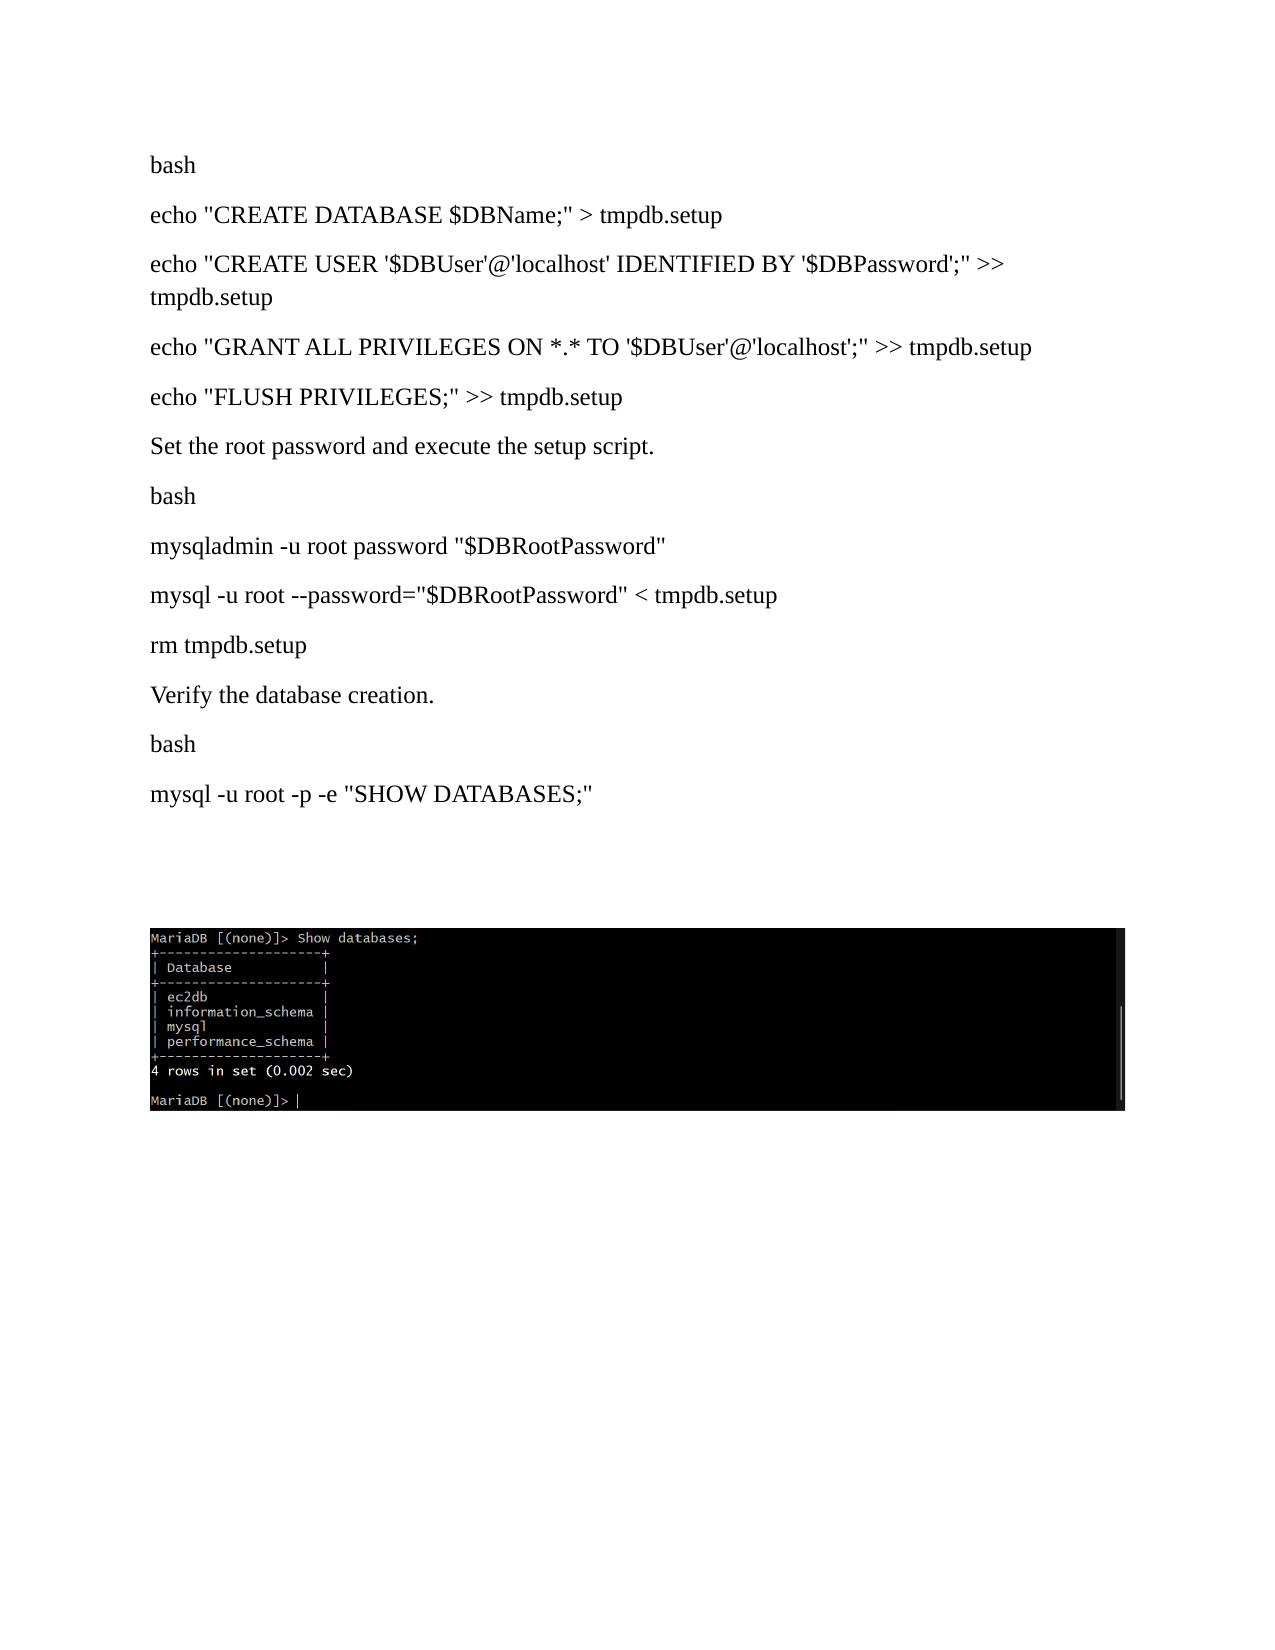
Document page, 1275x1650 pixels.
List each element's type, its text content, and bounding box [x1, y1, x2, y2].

text bash [150, 150, 1125, 179]
text echo "FLUSH PRIVILEGES;" >> tmpdb.setup [150, 382, 1125, 411]
text echo "GRANT ALL PRIVILEGES ON *.* TO '$DBUser'@'localhost';" >> tmpdb.setup [150, 332, 1125, 361]
text echo "CREATE USER '$DBUser'@'localhost' IDENTIFIED BY '$DBPassword';" >> tmpdb.setup [150, 249, 1125, 311]
text rm tmpdb.setup [150, 630, 1125, 659]
text mysql -u root -p -e "SHOW DATABASES;" [150, 779, 1125, 808]
text bash [150, 481, 1125, 510]
text bash [150, 729, 1125, 758]
text mysqladmin -u root password "$DBRootPassword" [150, 531, 1125, 559]
text echo "CREATE DATABASE $DBName;" > tmpdb.setup [150, 200, 1125, 228]
text Set the root password and execute the setup script. [150, 431, 1125, 460]
text mysql -u root --password="$DBRootPassword" < tmpdb.setup [150, 581, 1125, 609]
text Verify the database creation. [150, 680, 1125, 709]
picture [150, 928, 1125, 1111]
